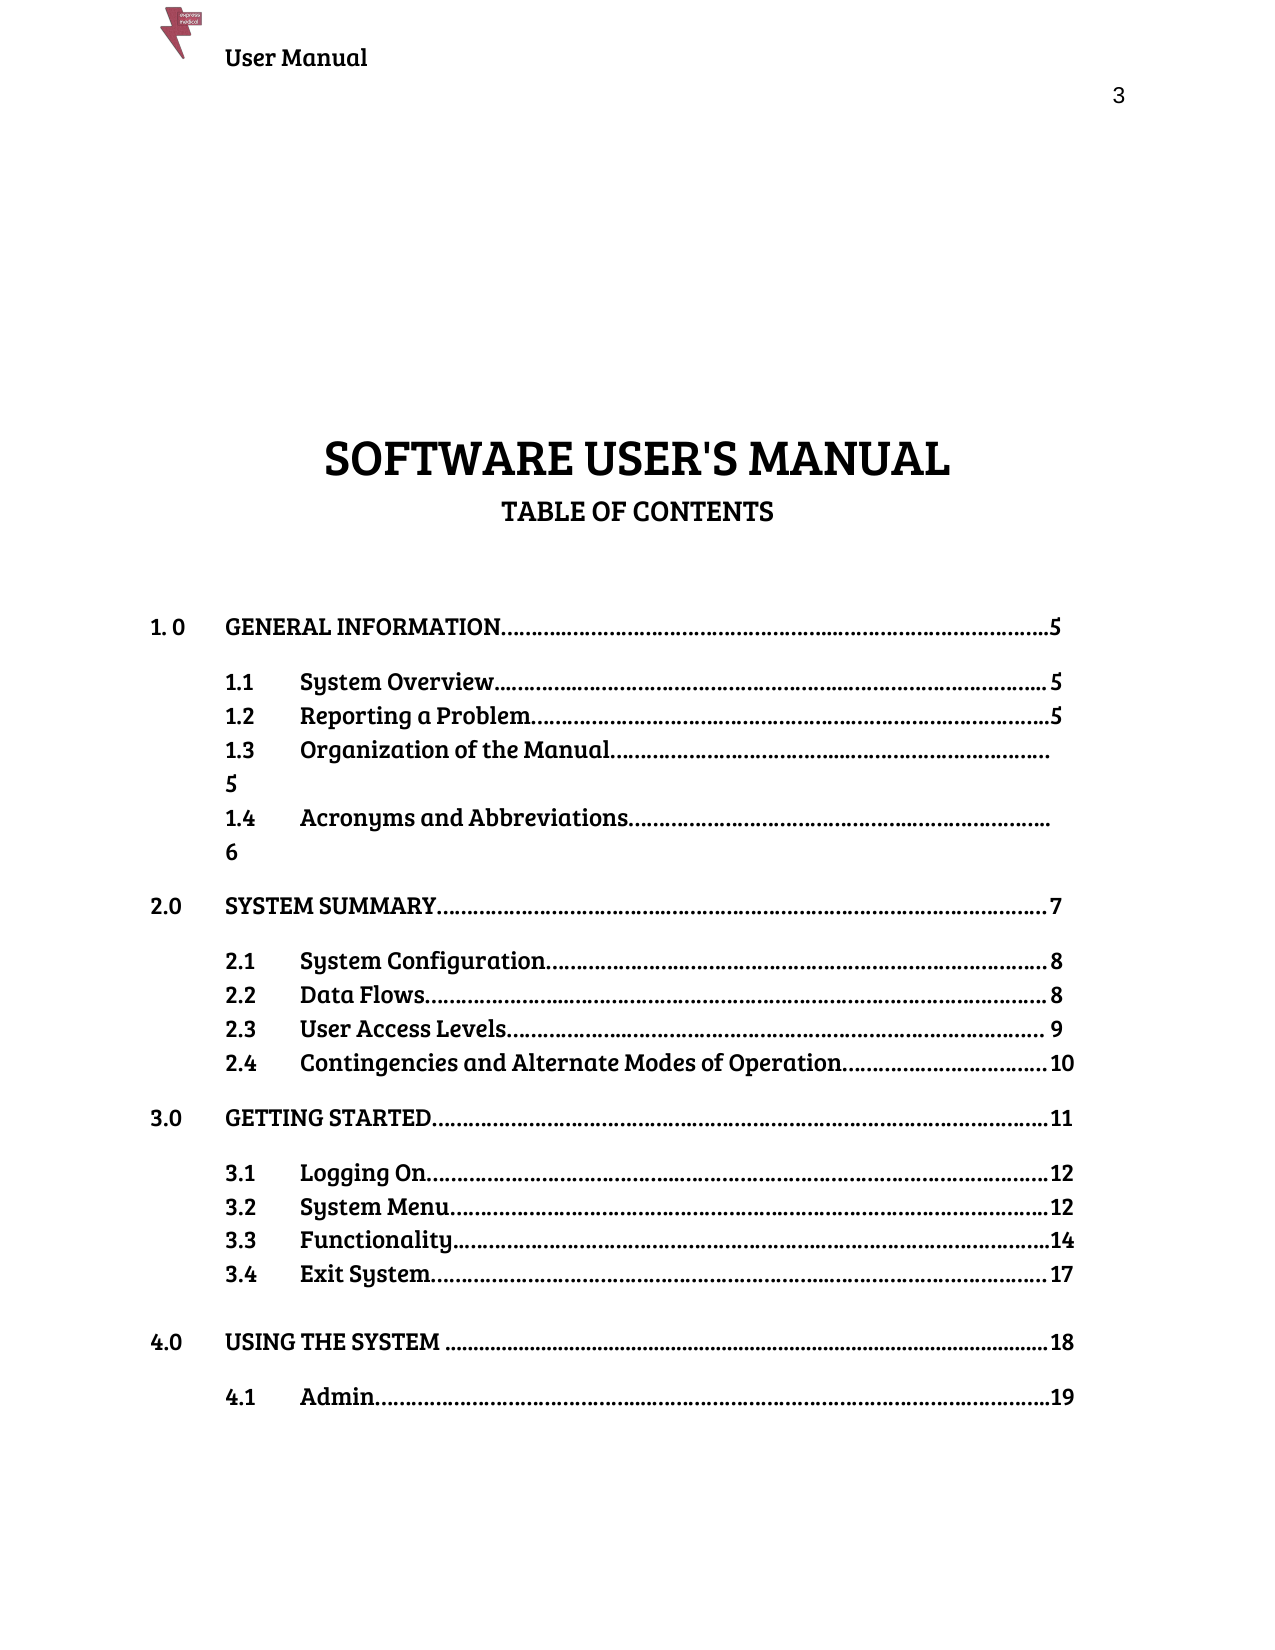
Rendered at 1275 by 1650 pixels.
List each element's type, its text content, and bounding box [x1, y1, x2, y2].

text 3.0 GETTING STARTED…………………………………….………………………………………………….. 11 [150, 1099, 1125, 1133]
text 2.0 SYSTEM SUMMARY………………………………..……………………………………………………… 7 [150, 888, 1125, 922]
text 4.1 Admin……………………………………....…………………………………………….…………..19 [150, 1378, 1125, 1439]
text 3.1 Logging On…………………………………...……………………………………………………. 12 3.2 System Menu ……………………………………………….…………………………………….. 12 3.3 Functionality..…………………………………………………..………………………………..14 [150, 1154, 1125, 1256]
text 4.0 USING THE SYSTEM ........................................................................................................... 18 [150, 1324, 1125, 1358]
text 3.4 Exit System………………………………………………………...……………………………… 17 [150, 1256, 1125, 1290]
text SOFTWARE USER'S MANUAL TABLE OF CONTENTS [150, 422, 1125, 529]
text 1. 0 GENERAL INFORMATION………..……………………………………...……………………………..5 [150, 608, 1125, 642]
text 1.1 System Overview...………..……………………………………...…………………………... 5 1.2 Reporting a Problem………………………….………………….…………….…………….. 5 1.3 Organization of the Manual………………………………....…………………………… 5 1.4 Acronyms and Abbreviations………………………………………..………………….. 6 [150, 663, 1125, 867]
picture [150, 0, 217, 67]
text 2.1 System Configuration…………………..…………………………………………………… 8 2.2 Data Flows…………………...……………………………………………………………………. 8 2.3 User Access Levels………………..…………………………………………………………… 9 2.4 Contingencies and Alternate Modes of Operation………….………………… 10 [150, 942, 1125, 1078]
